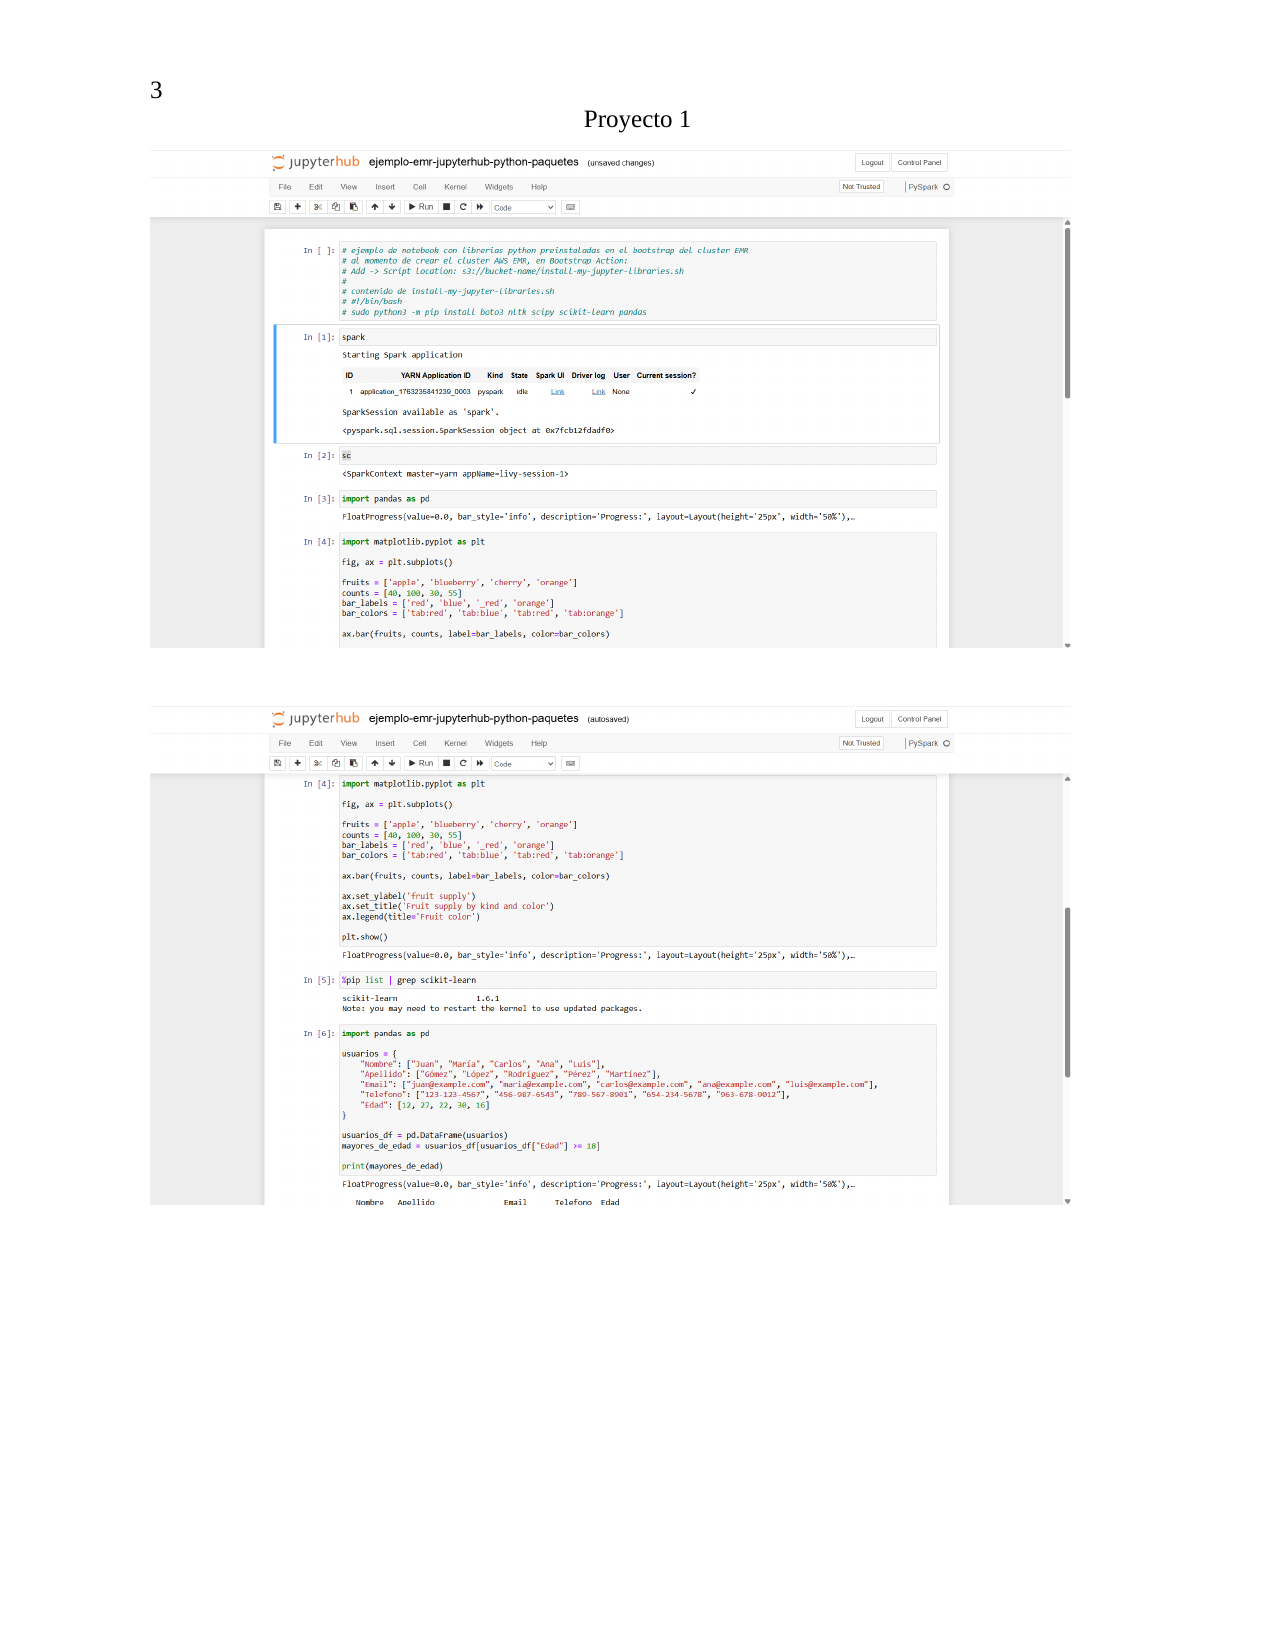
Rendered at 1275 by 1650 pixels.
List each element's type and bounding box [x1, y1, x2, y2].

picture [150, 705, 1071, 1205]
picture [150, 150, 1071, 648]
